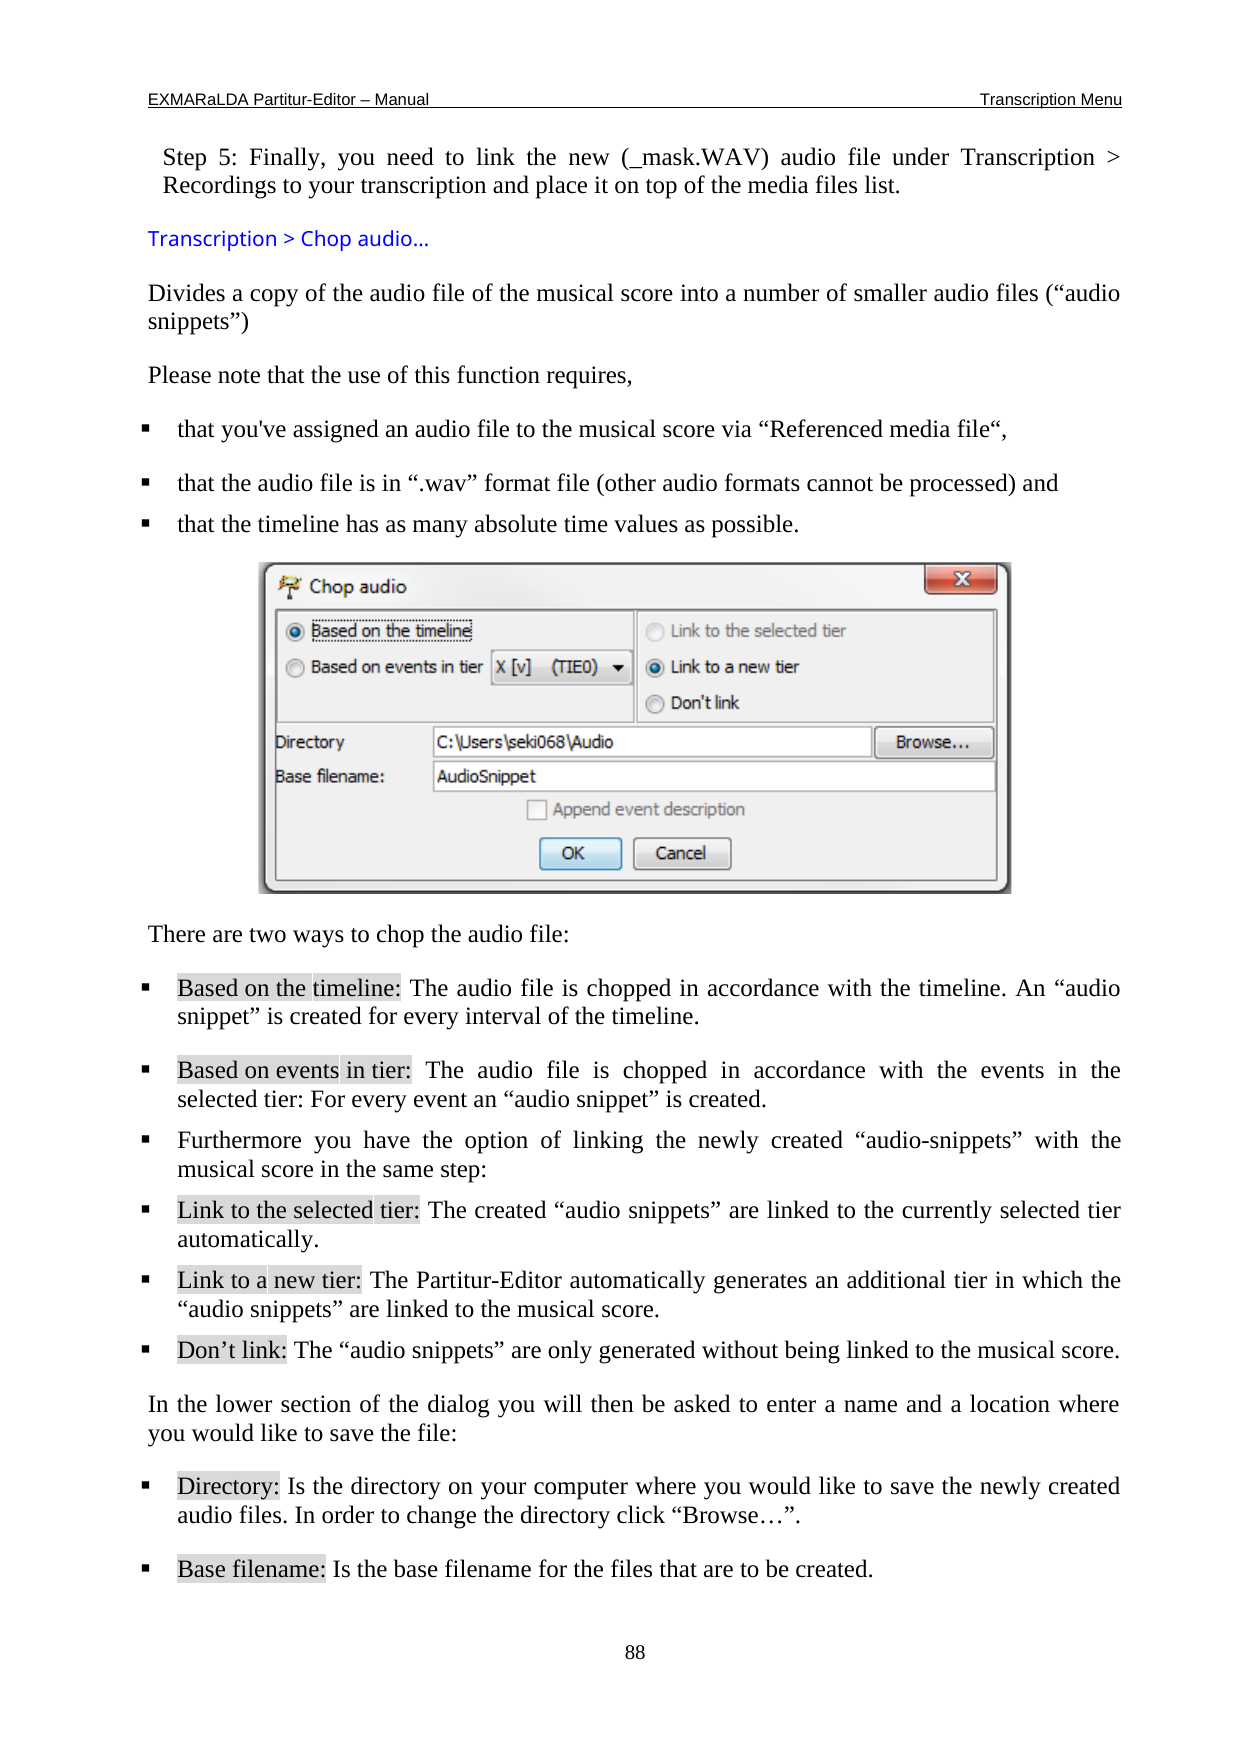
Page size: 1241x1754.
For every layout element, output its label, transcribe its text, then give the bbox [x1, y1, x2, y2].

text Furthermore you have the option of linking the newly created “audio-snippets” with the musical score in the same step: [139, 1125, 1122, 1183]
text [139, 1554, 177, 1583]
text Directory: Is the directory on your computer where you would like to save the newly created audio files. In order to change the directory click “Browse…”. [139, 1471, 1122, 1529]
text There are two ways to chop the audio file: [148, 919, 1122, 948]
text Based on events in tier: The audio file is chopped in accordance with the events in the selected tier: For every event an “audio snippet” is created. [139, 1055, 1122, 1113]
text Based on the timeline: The audio file is chopped in accordance with the timeline. An “audio snippet” is created for every interval of the timeline. [139, 973, 1122, 1030]
text that the audio file is in “.wav” format file (other audio formats cannot be processed) and [139, 468, 1122, 496]
picture [258, 562, 1012, 894]
text Please note that the use of this function requires, [148, 360, 1122, 389]
text Link to a new tier: The Partitur-Editor automatically generates an additional tier in which the “audio snippets” are linked to the musical score. [139, 1265, 1122, 1323]
text Divides a copy of the audio file of the musical score into a number of smaller audio files (“audio snippets”) [148, 278, 1122, 335]
text Link to the selected tier: The created “audio snippets” are linked to the currently selected tier automatically. [139, 1195, 1122, 1253]
text In the lower section of the dialog you will then be asked to enter a name and a location where you would like to save the file: [148, 1389, 1122, 1446]
list Step 5: Finally, you need to link the new (_mask.WAV) audio file under Transcription > Recordings to your transcription and place it on top of the media files list. [162, 142, 1122, 199]
text that the timeline has as many absolute time values as possible. [139, 509, 1122, 538]
subtitle Transcription > Chop audio… [148, 224, 1122, 253]
text Base filename: Is the base filename for the files that are to be created. [326, 1554, 1122, 1583]
text Don’t link: The “audio snippets” are only generated without being linked to the musical score. [287, 1335, 1122, 1364]
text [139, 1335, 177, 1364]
text that you've assigned an audio file to the musical score via “Referenced media file“, [139, 414, 1122, 443]
